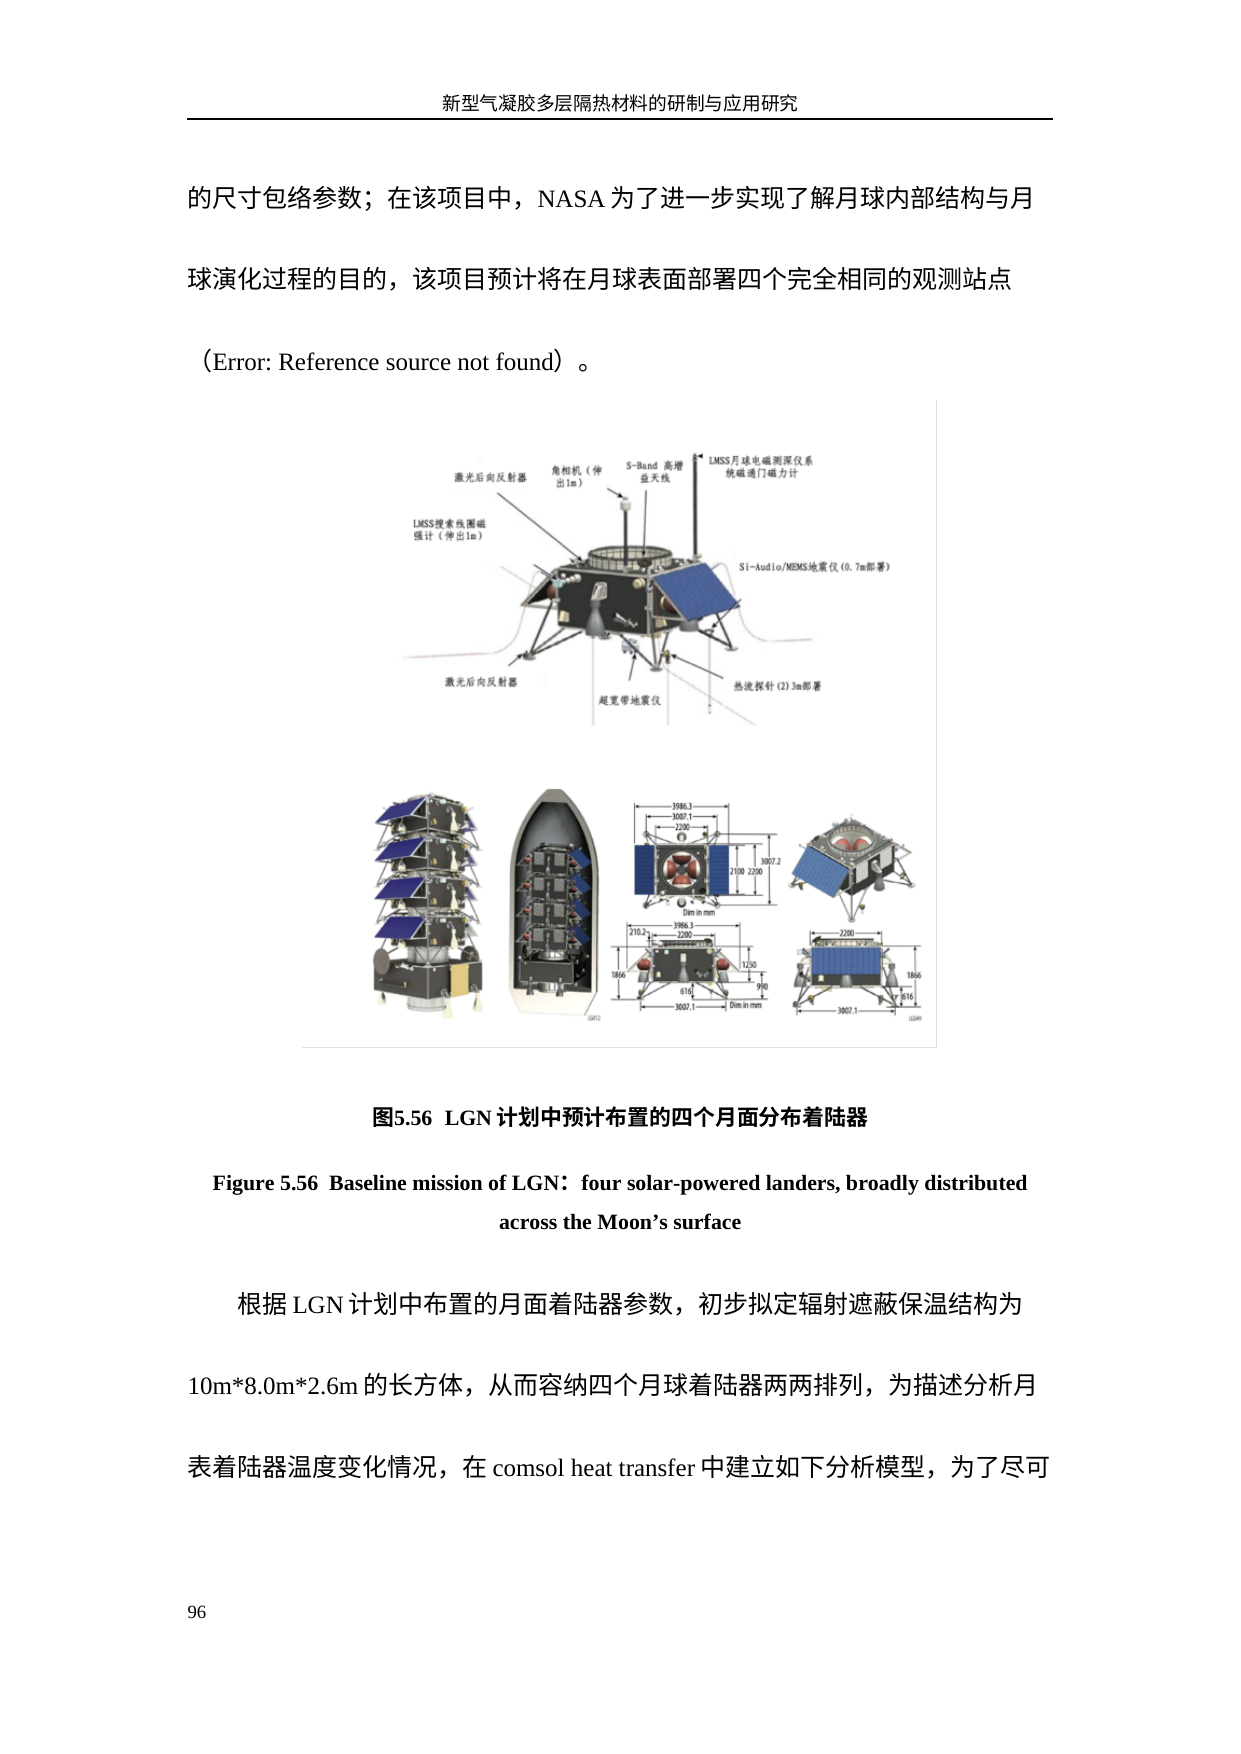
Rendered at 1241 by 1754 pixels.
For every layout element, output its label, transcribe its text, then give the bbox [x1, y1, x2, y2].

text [187, 162, 1053, 393]
picture [302, 400, 938, 1049]
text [187, 1268, 1053, 1499]
